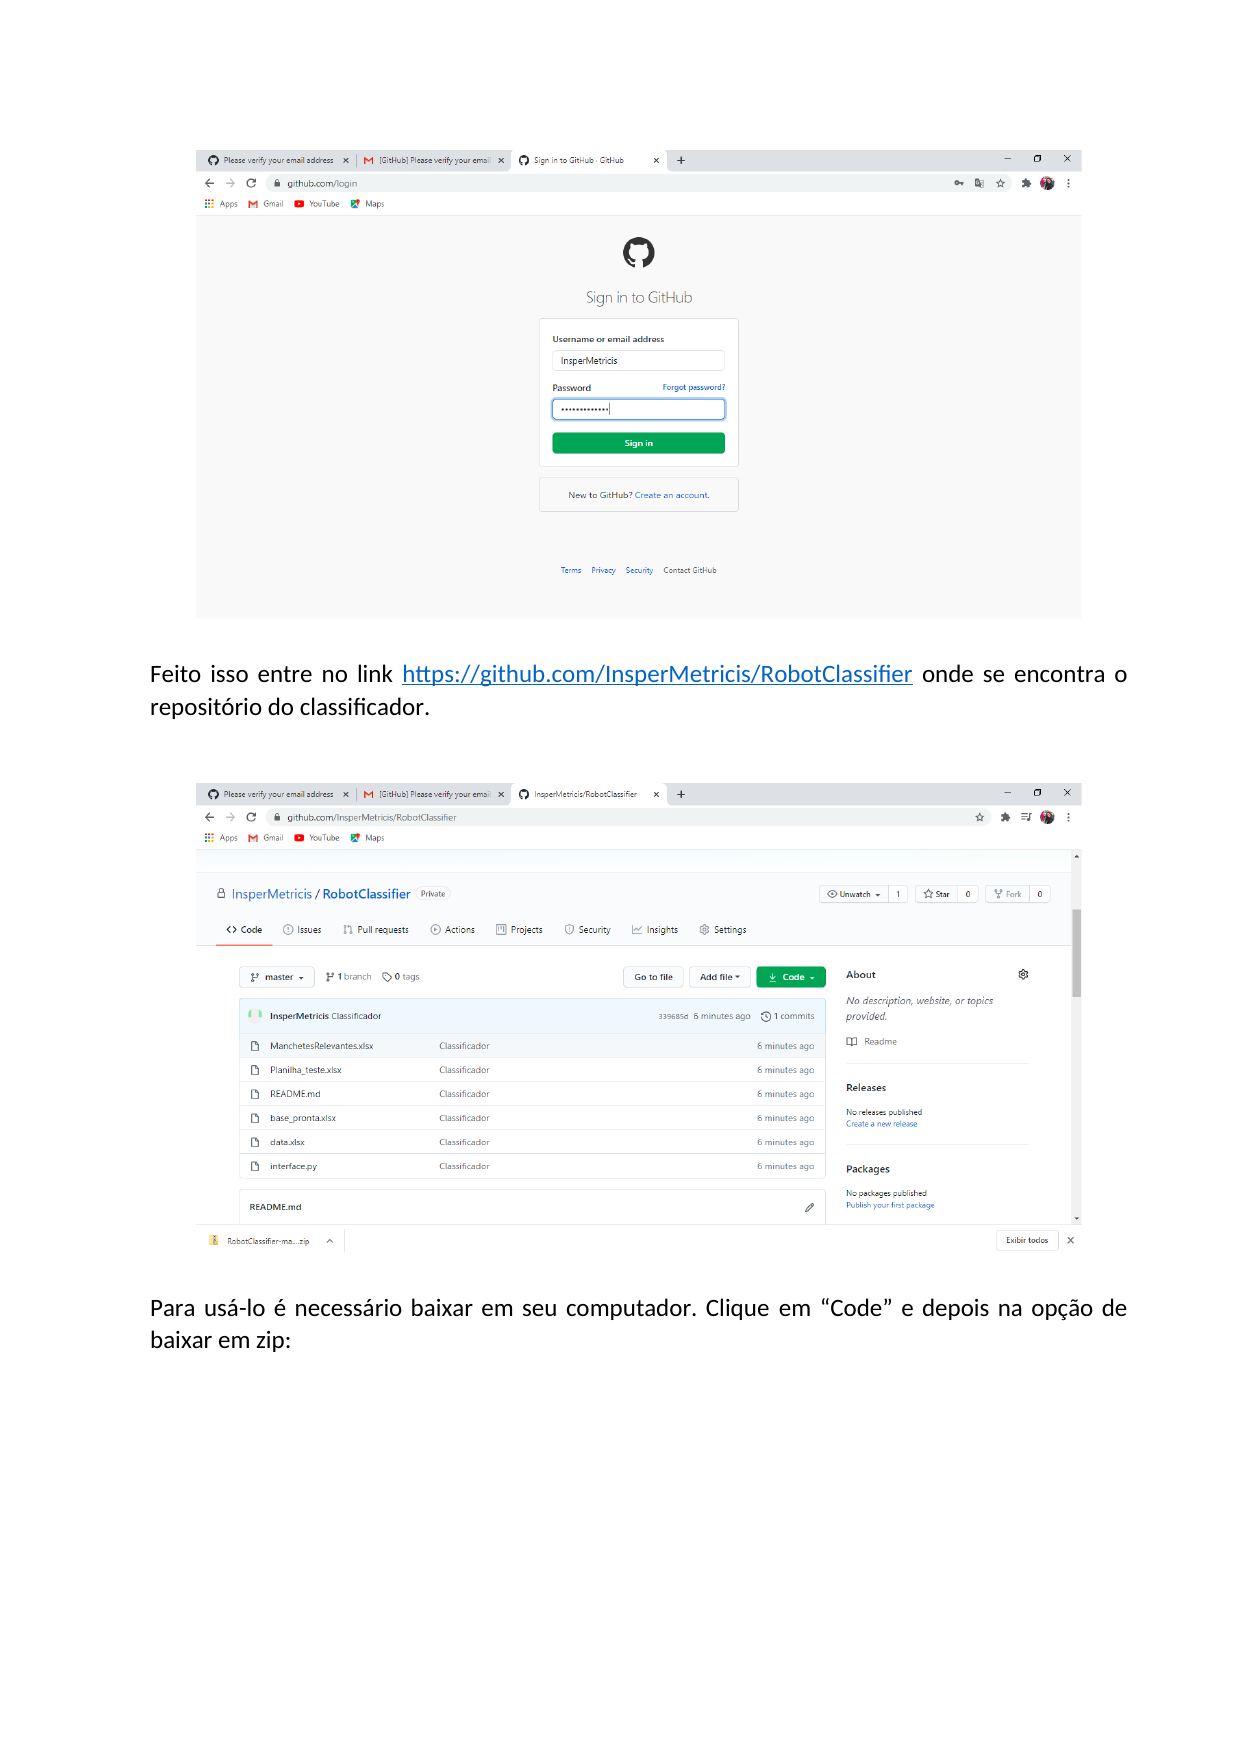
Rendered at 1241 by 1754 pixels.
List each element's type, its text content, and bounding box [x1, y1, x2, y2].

picture [196, 783, 1082, 1253]
picture [196, 150, 1082, 619]
list Feito isso entre no link https://github.com/InsperMetricis/RobotClassifier onde se encontra o repositório do classificador. [150, 658, 1128, 721]
list Para usá-lo é necessário baixar em seu computador. Clique em “Code” e depois na opção de baixar em zip: [150, 1292, 1128, 1355]
